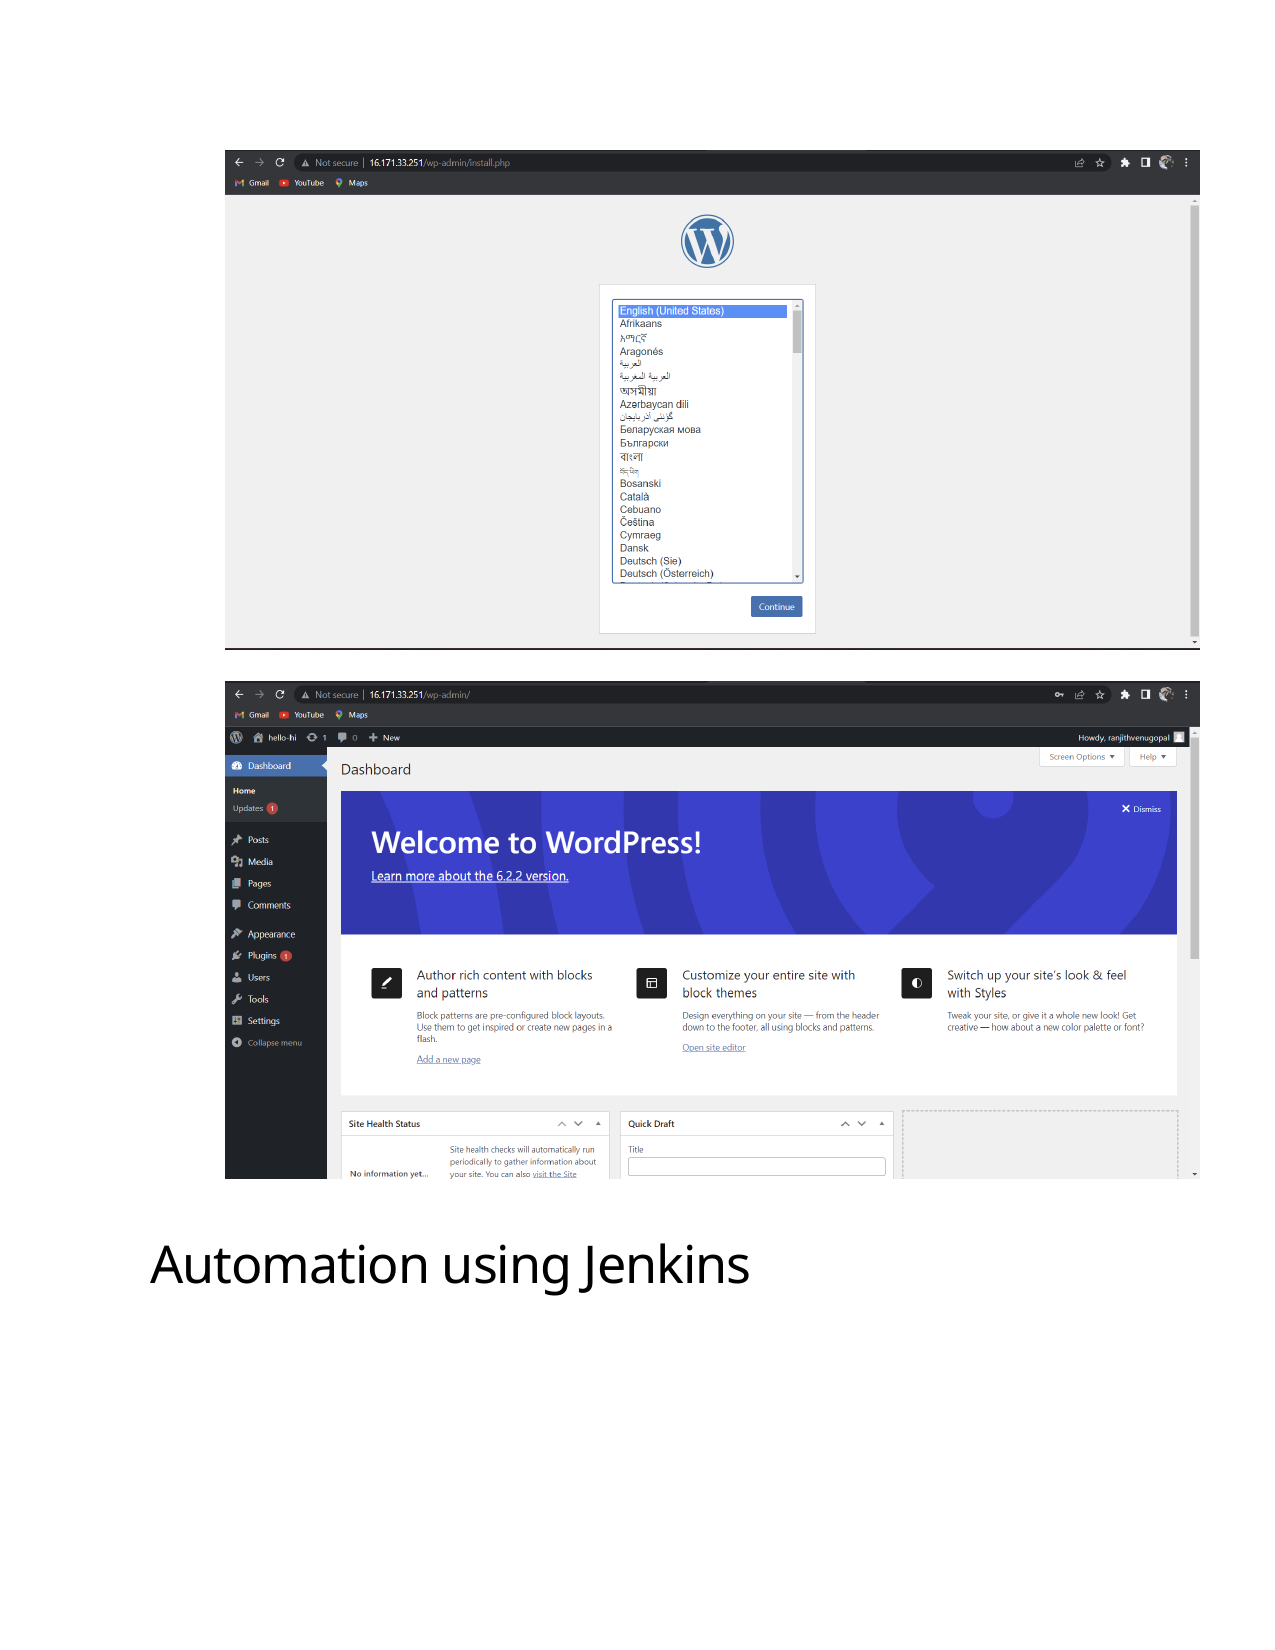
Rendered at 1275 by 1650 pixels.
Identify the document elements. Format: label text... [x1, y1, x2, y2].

picture [225, 150, 1200, 650]
picture [225, 681, 1200, 1179]
title Automation using Jenkins [150, 1228, 1125, 1299]
